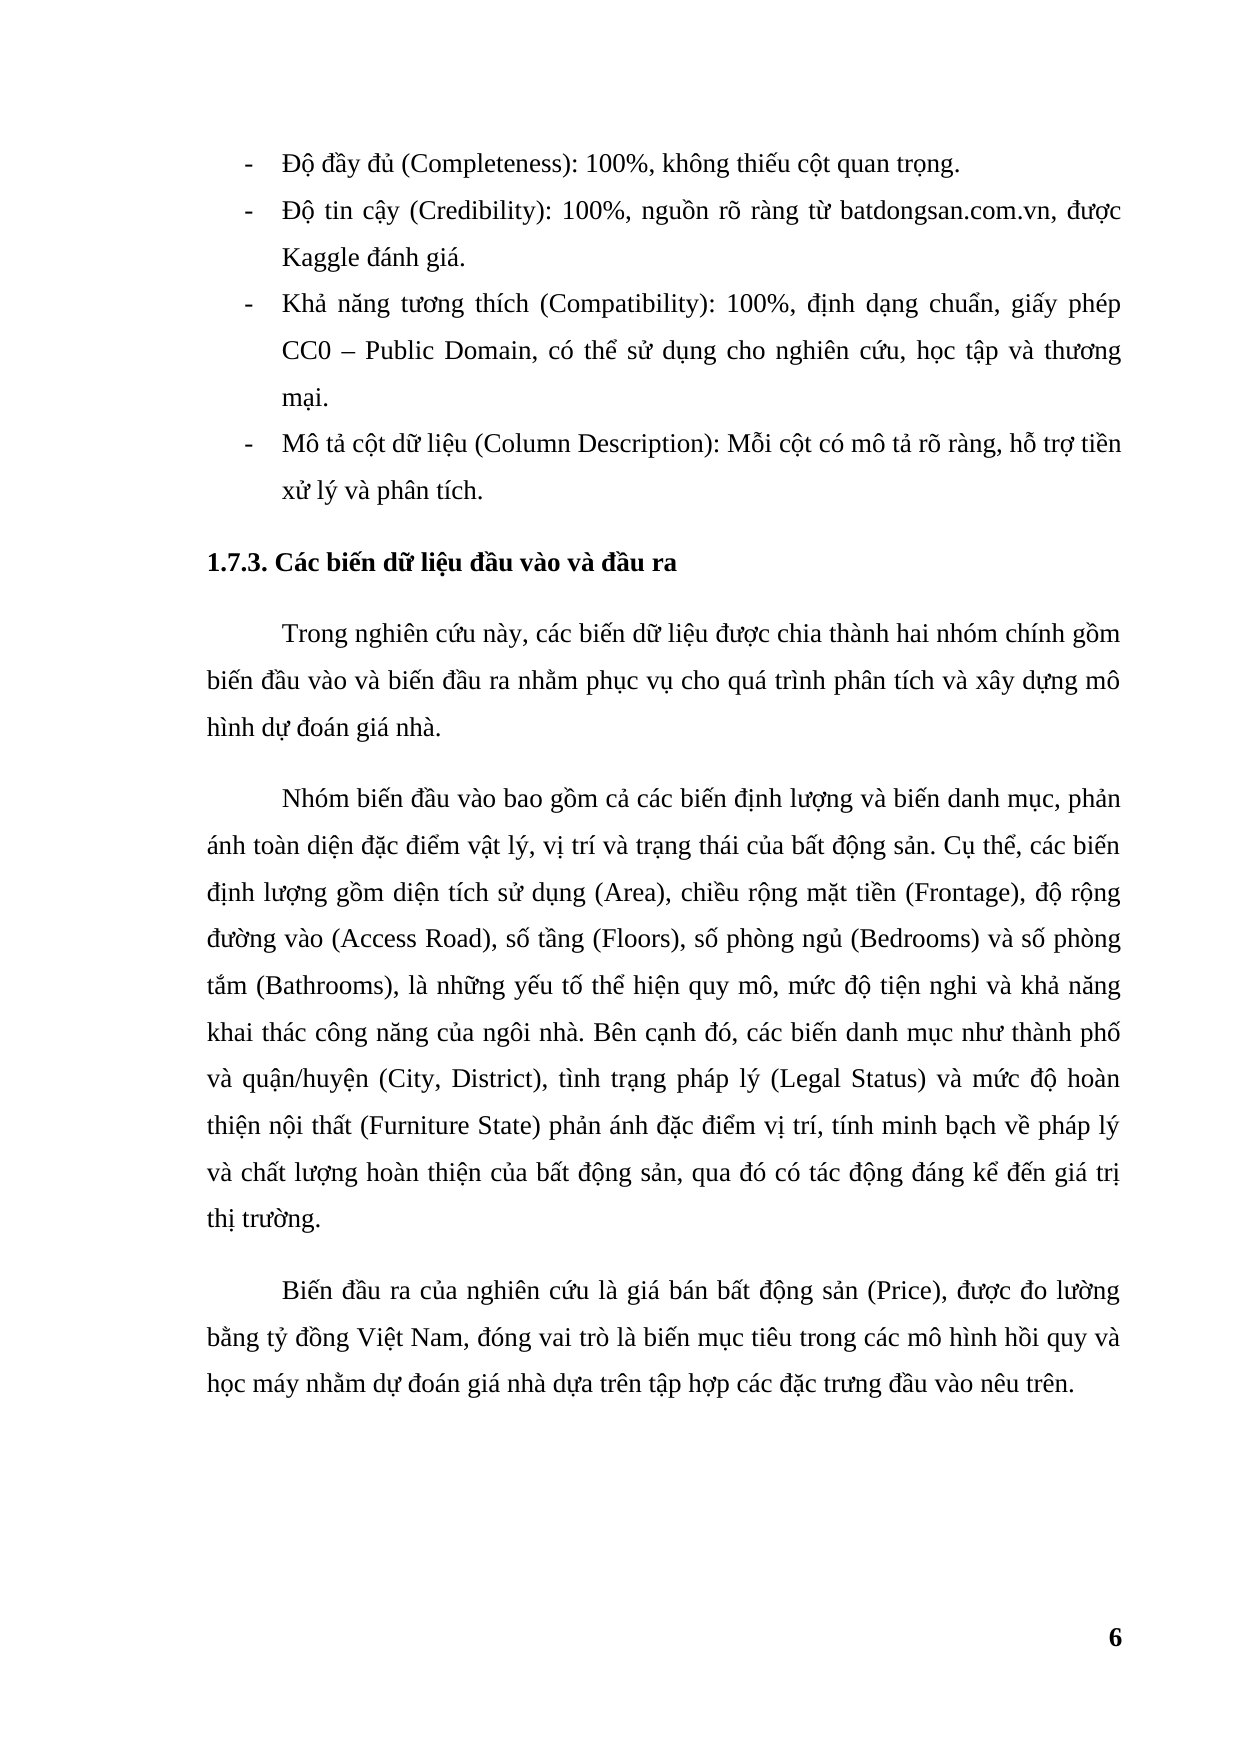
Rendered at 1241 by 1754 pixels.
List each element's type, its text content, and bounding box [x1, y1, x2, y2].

text Trong nghiên cứu này, các biến dữ liệu được chia thành hai nhóm chính gồm biến đầu vào và biến đầu ra nhằm phục vụ cho quá trình phân tích và xây dựng mô hình dự đoán giá nhà. [207, 618, 1122, 742]
text Nhóm biến đầu vào bao gồm cả các biến định lượng và biến danh mục, phản ánh toàn diện đặc điểm vật lý, vị trí và trạng thái của bất động sản. Cụ thể, các biến định lượng gồm diện tích sử dụng (Area), chiều rộng mặt tiền (Frontage), độ rộng đường vào (Access Road), số tầng (Floors), số phòng ngủ (Bedrooms) và số phòng tắm (Bathrooms), là những yếu tố thể hiện quy mô, mức độ tiện nghi và khả năng khai thác công năng của ngôi nhà. Bên cạnh đó, các biến danh mục như thành phố và quận/huyện (City, District), tình trạng pháp lý (Legal Status) và mức độ hoàn thiện nội thất (Furniture State) phản ánh đặc điểm vị trí, tính minh bạch về pháp lý và chất lượng hoàn thiện của bất động sản, qua đó có tác động đáng kể đến giá trị thị trường. [207, 783, 1122, 1234]
list Độ đầy đủ (Completeness): 100%, không thiếu cột quan trọng. [244, 148, 1122, 179]
text Biến đầu ra của nghiên cứu là giá bán bất động sản (Price), được đo lường bằng tỷ đồng Việt Nam, đóng vai trò là biến mục tiêu trong các mô hình hồi quy và học máy nhằm dự đoán giá nhà dựa trên tập hợp các đặc trưng đầu vào nêu trên. [207, 1274, 1122, 1399]
list Mô tả cột dữ liệu (Column Description): Mỗi cột có mô tả rõ ràng, hỗ trợ tiền xử lý và phân tích. [244, 428, 1122, 505]
list Độ tin cậy (Credibility): 100%, nguồn rõ ràng từ batdongsan.com.vn, được Kaggle đánh giá. [244, 194, 1122, 272]
list Khả năng tương thích (Compatibility): 100%, định dạng chuẩn, giấy phép CC0 – Public Domain, có thể sử dụng cho nghiên cứu, học tập và thương mại. [244, 288, 1122, 412]
subtitle 1.7.3. Các biến dữ liệu đầu vào và đầu ra [207, 546, 1122, 577]
